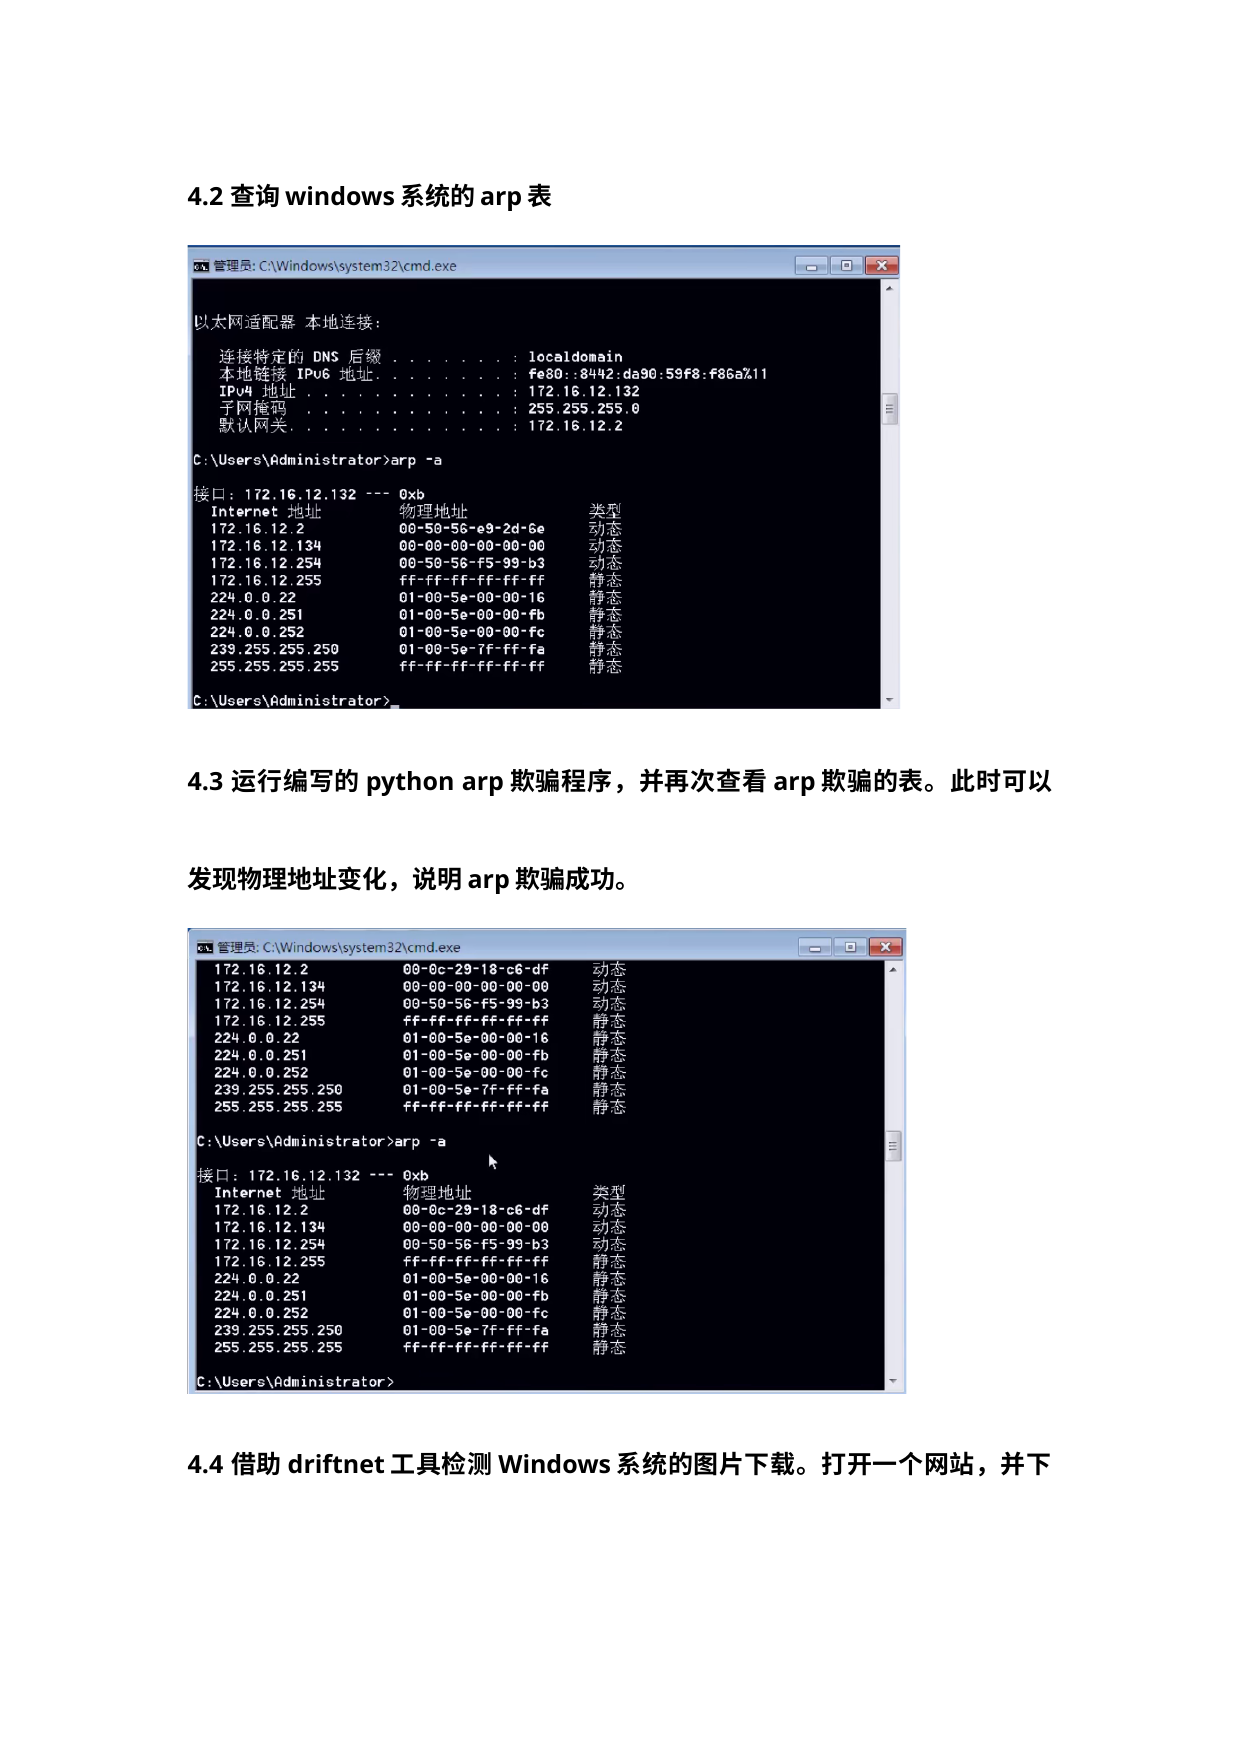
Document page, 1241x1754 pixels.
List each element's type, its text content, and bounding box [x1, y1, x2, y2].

picture [187, 928, 907, 1394]
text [187, 1431, 1053, 1496]
text 4.2 查询windows系统的arp表 [187, 162, 1053, 227]
text 4.3 运行编写的python arp欺骗程序，并再次查看arp欺骗的表。此时可以发现物理地址变化，说明arp欺骗成功。 [187, 747, 1053, 910]
picture [187, 245, 901, 709]
